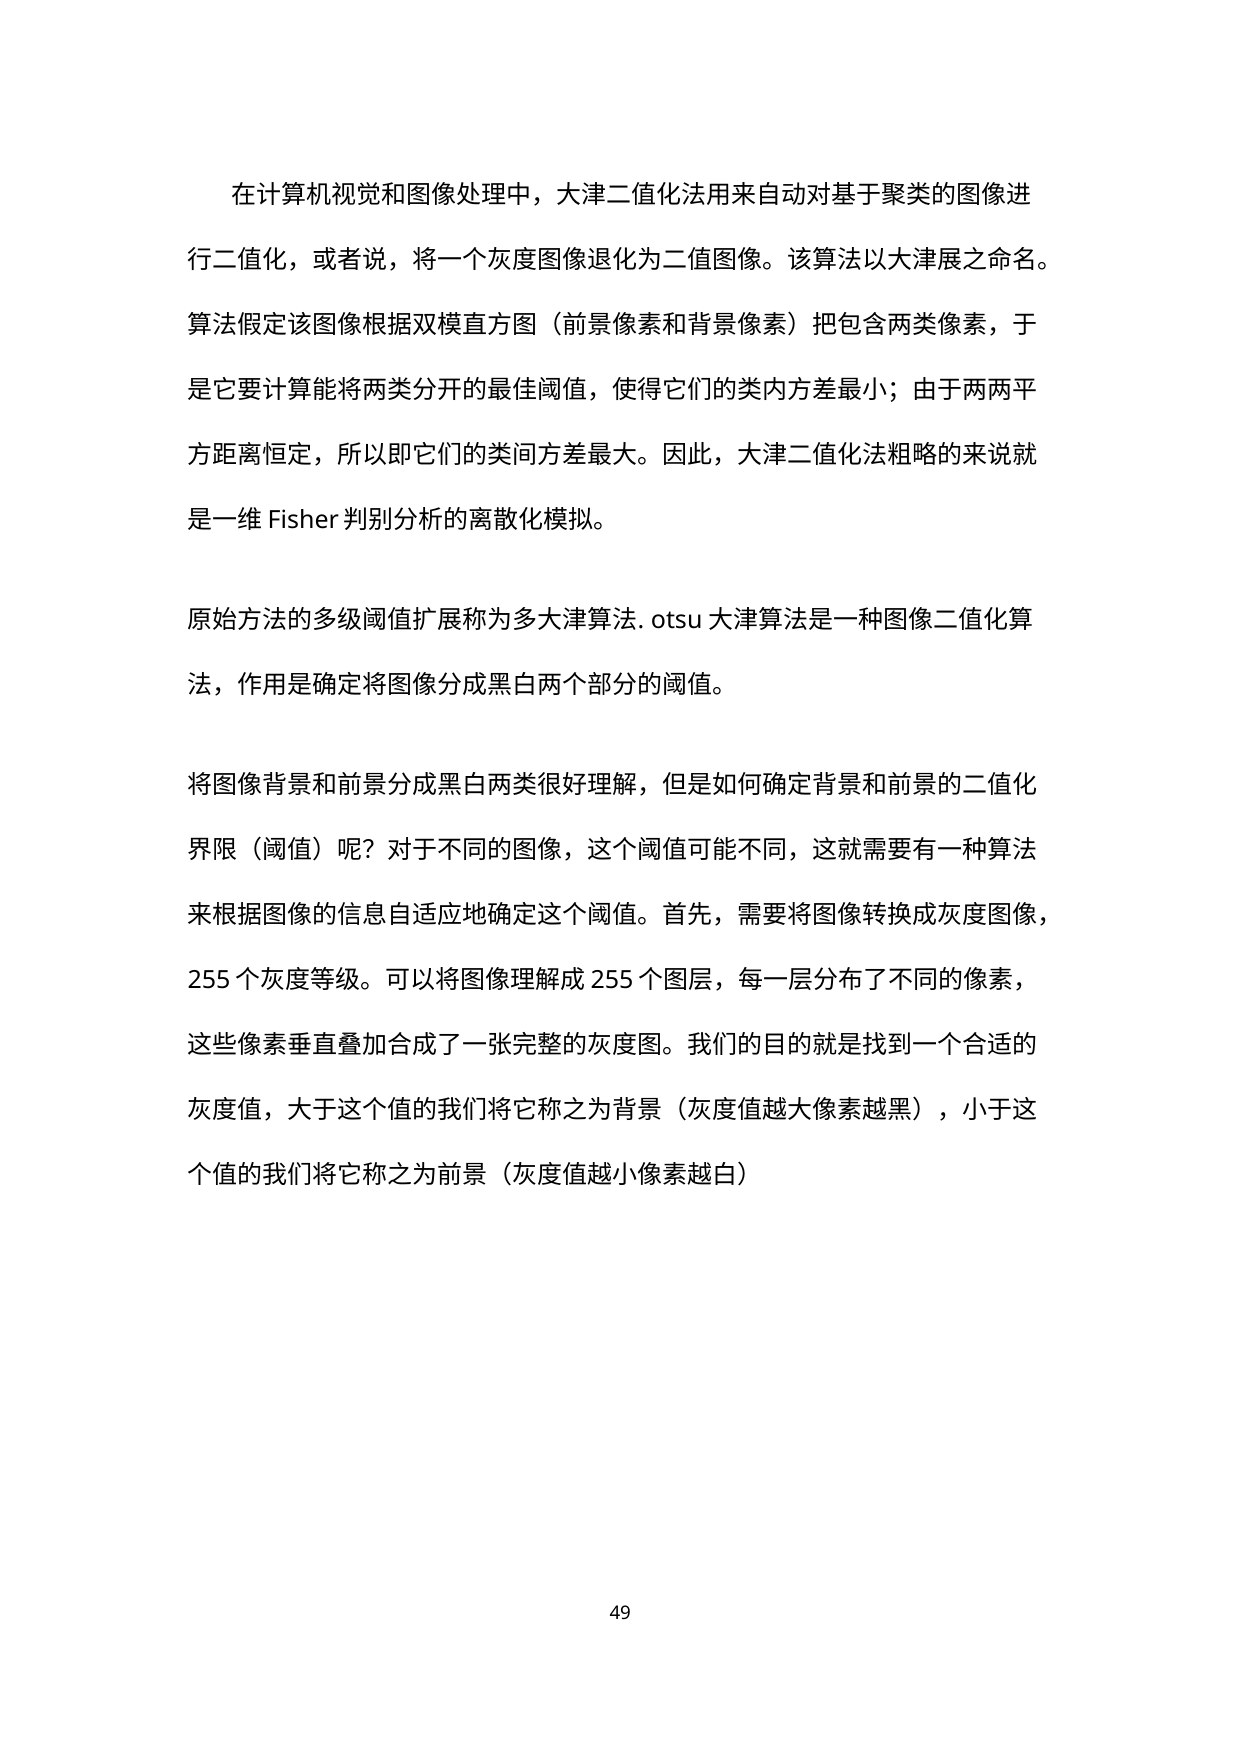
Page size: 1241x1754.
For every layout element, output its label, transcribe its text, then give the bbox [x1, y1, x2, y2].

text 在计算机视觉和图像处理中，大津二值化法用来自动对基于聚类的图像进行二值化，或者说，将一个灰度图像退化为二值图像。该算法以大津展之命名。算法假定该图像根据双模直方图（前景像素和背景像素）把包含两类像素，于是它要计算能将两类分开的最佳阈值，使得它们的类内方差最小；由于两两平方距离恒定，所以即它们的类间方差最大。因此，大津二值化法粗略的来说就是一维Fisher判别分析的离散化模拟。 [187, 160, 1053, 550]
text 原始方法的多级阈值扩展称为多大津算法. otsu 大津算法是一种图像二值化算法，作用是确定将图像分成黑白两个部分的阈值。 [187, 585, 1053, 715]
text 将图像背景和前景分成黑白两类很好理解，但是如何确定背景和前景的二值化界限（阈值）呢？对于不同的图像，这个阈值可能不同，这就需要有一种算法来根据图像的信息自适应地确定这个阈值。首先，需要将图像转换成灰度图像，255个灰度等级。可以将图像理解成255个图层，每一层分布了不同的像素，这些像素垂直叠加合成了一张完整的灰度图。我们的目的就是找到一个合适的灰度值，大于这个值的我们将它称之为背景（灰度值越大像素越黑），小于这个值的我们将它称之为前景（灰度值越小像素越白） [187, 750, 1053, 1205]
